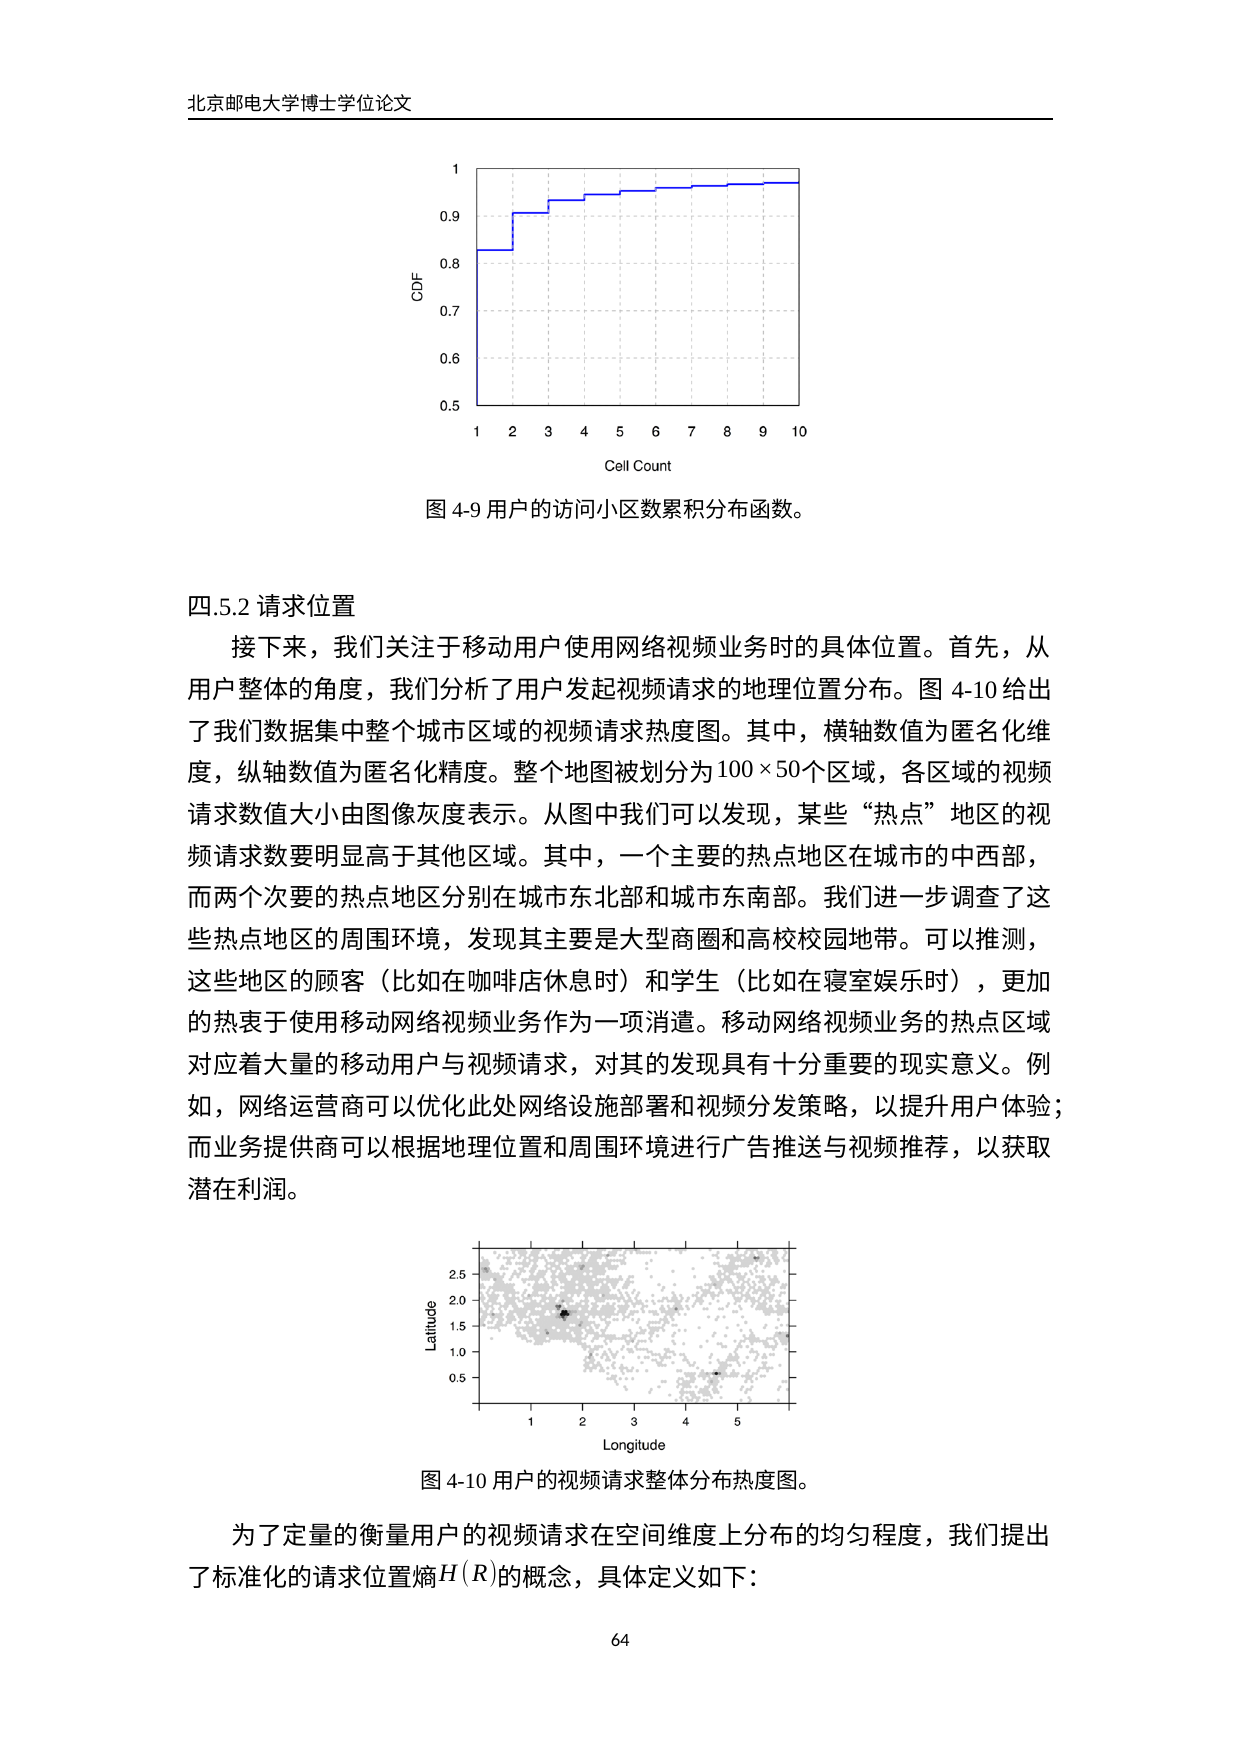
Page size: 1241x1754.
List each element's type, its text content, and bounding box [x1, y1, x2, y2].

picture [406, 150, 835, 493]
picture [406, 1206, 835, 1464]
text 图4-9 用户的访问小区数累积分布函数。 [187, 492, 1053, 524]
text 请求位置 [187, 582, 1053, 623]
text 接下来，我们关注于移动用户使用网络视频业务时的具体位置。首先，从用户整体的角度，我们分析了用户发起视频请求的地理位置分布。图4-10给出了我们数据集中整个城市区域的视频请求热度图。其中，横轴数值为匿名化维度，纵轴数值为匿名化精度。整个地图被划分为个区域，各区域的视频请求数值大小由图像灰度表示。从图中我们可以发现，某些“热点”地区的视频请求数要明显高于其他区域。其中，一个主要的热点地区在城市的中西部，而两个次要的热点地区分别在城市东北部和城市东南部。我们进一步调查了这些热点地区的周围环境，发现其主要是大型商圈和高校校园地带。可以推测，这些地区的顾客（比如在咖啡店休息时）和学生（比如在寝室娱乐时），更加的热衷于使用移动网络视频业务作为一项消遣。移动网络视频业务的热点区域对应着大量的移动用户与视频请求，对其的发现具有十分重要的现实意义。例如，网络运营商可以优化此处网络设施部署和视频分发策略，以提升用户体验；而业务提供商可以根据地理位置和周围环境进行广告推送与视频推荐，以获取潜在利润。 [187, 623, 1053, 1207]
text 为了定量的衡量用户的视频请求在空间维度上分布的均匀程度，我们提出了标准化的请求位置熵的概念，具体定义如下： [187, 1511, 1053, 1594]
text 图4-10 用户的视频请求整体分布热度图。 [187, 1463, 1053, 1495]
